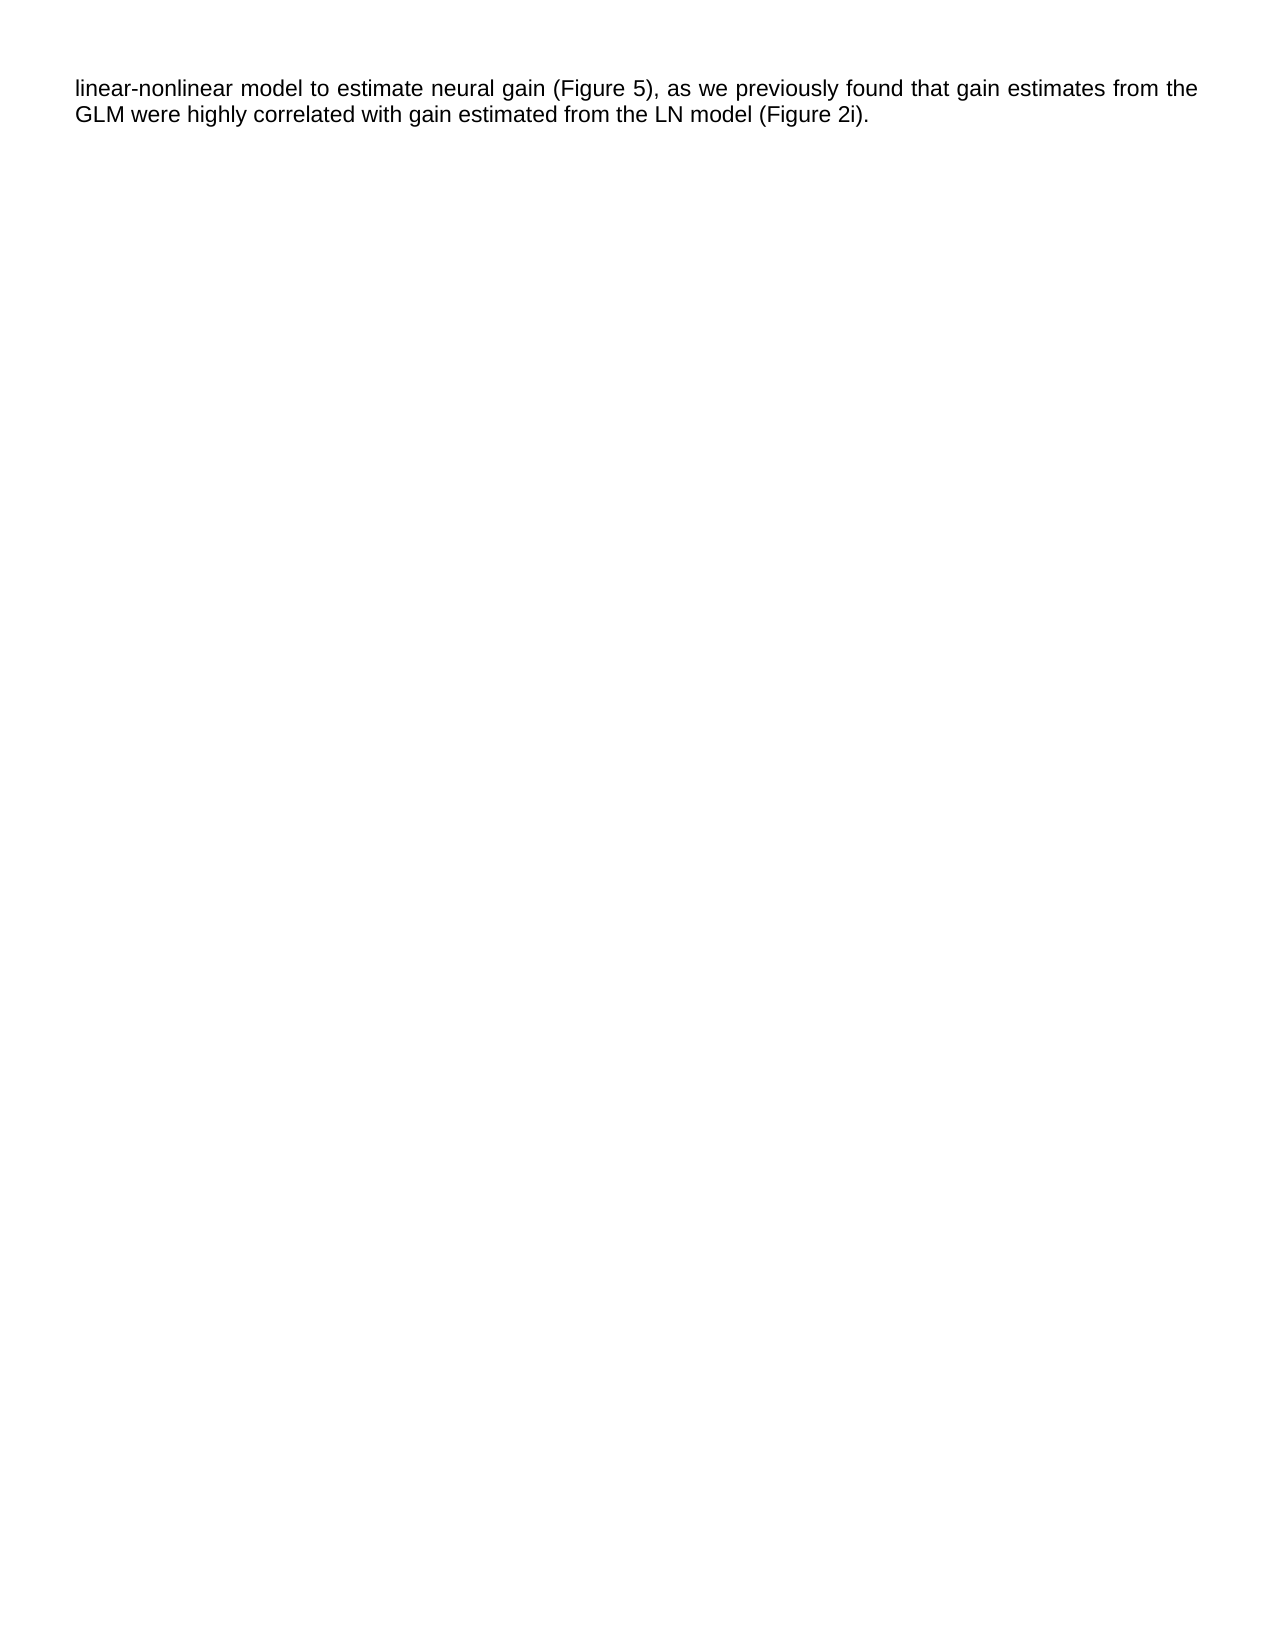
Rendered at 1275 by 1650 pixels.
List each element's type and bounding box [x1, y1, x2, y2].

text [75, 75, 1200, 128]
